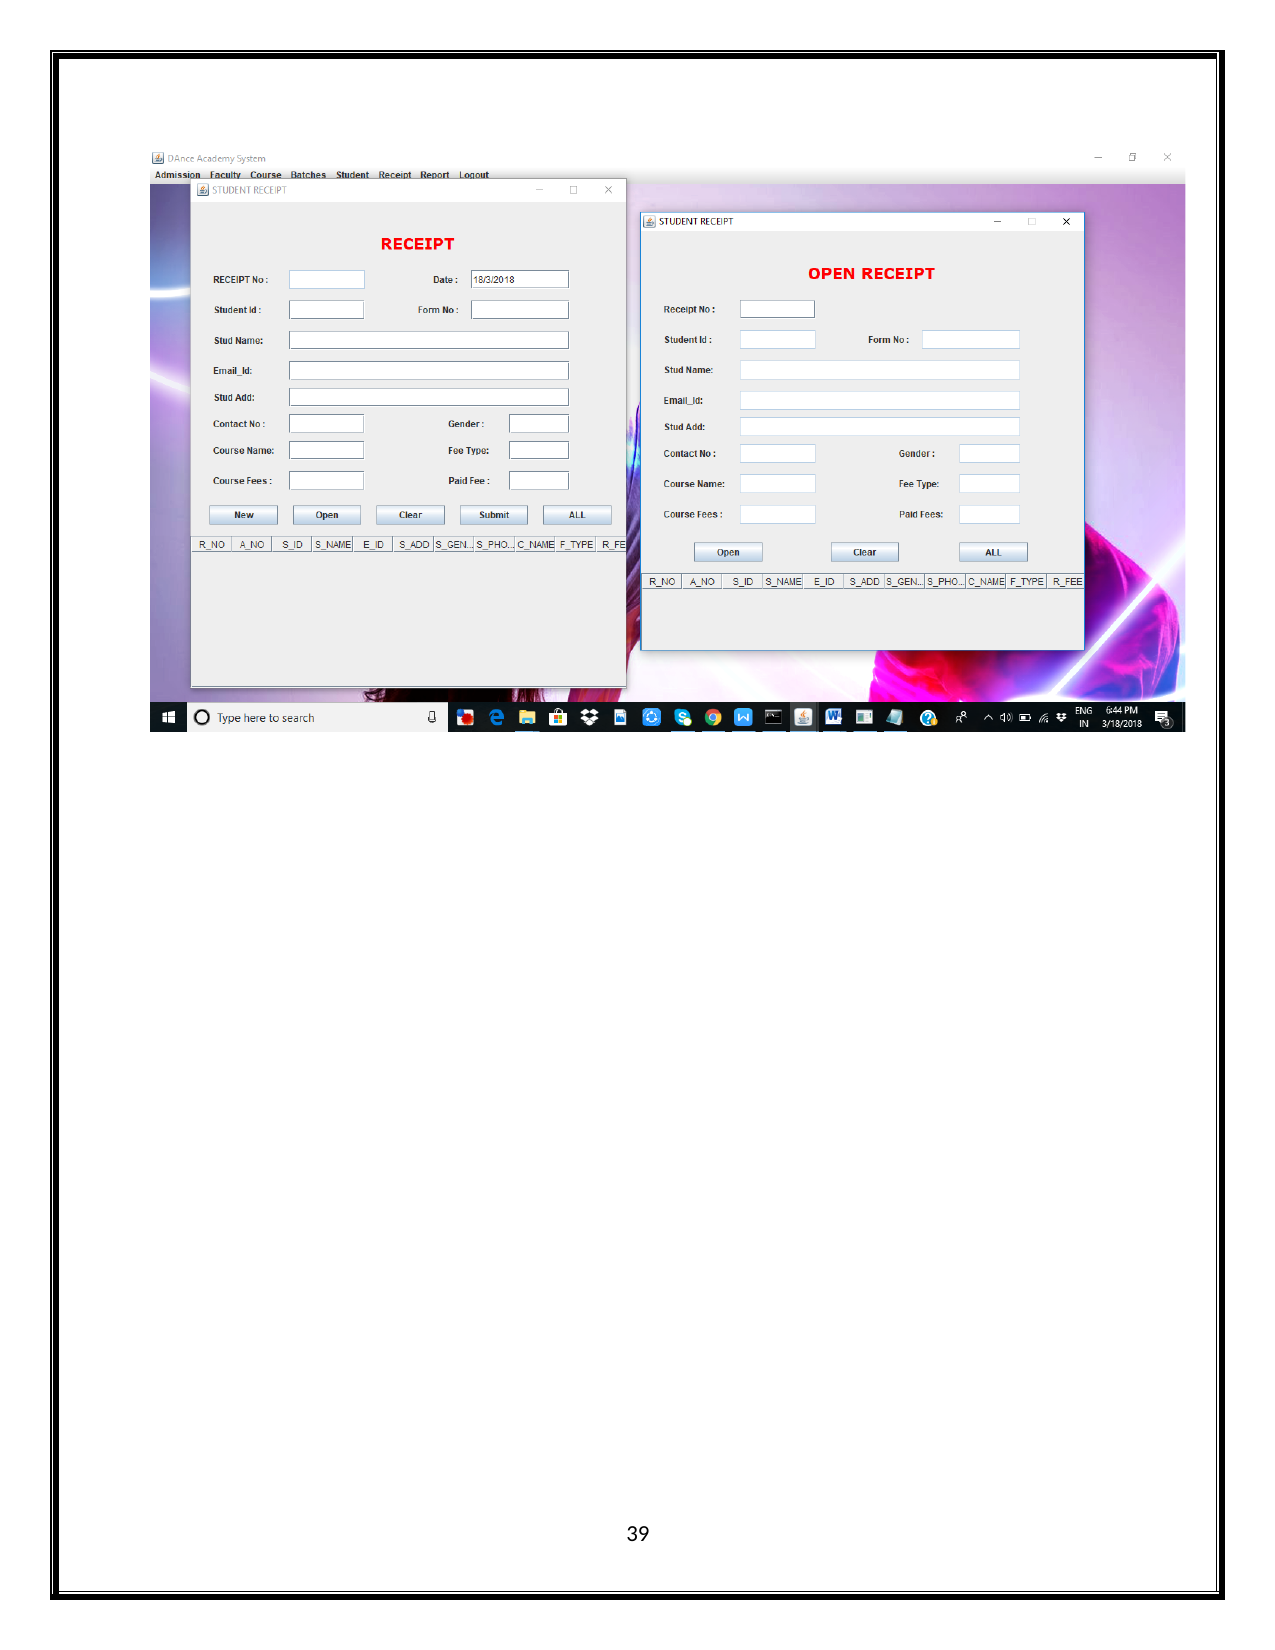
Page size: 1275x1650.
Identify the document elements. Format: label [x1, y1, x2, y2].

picture [150, 150, 1186, 732]
